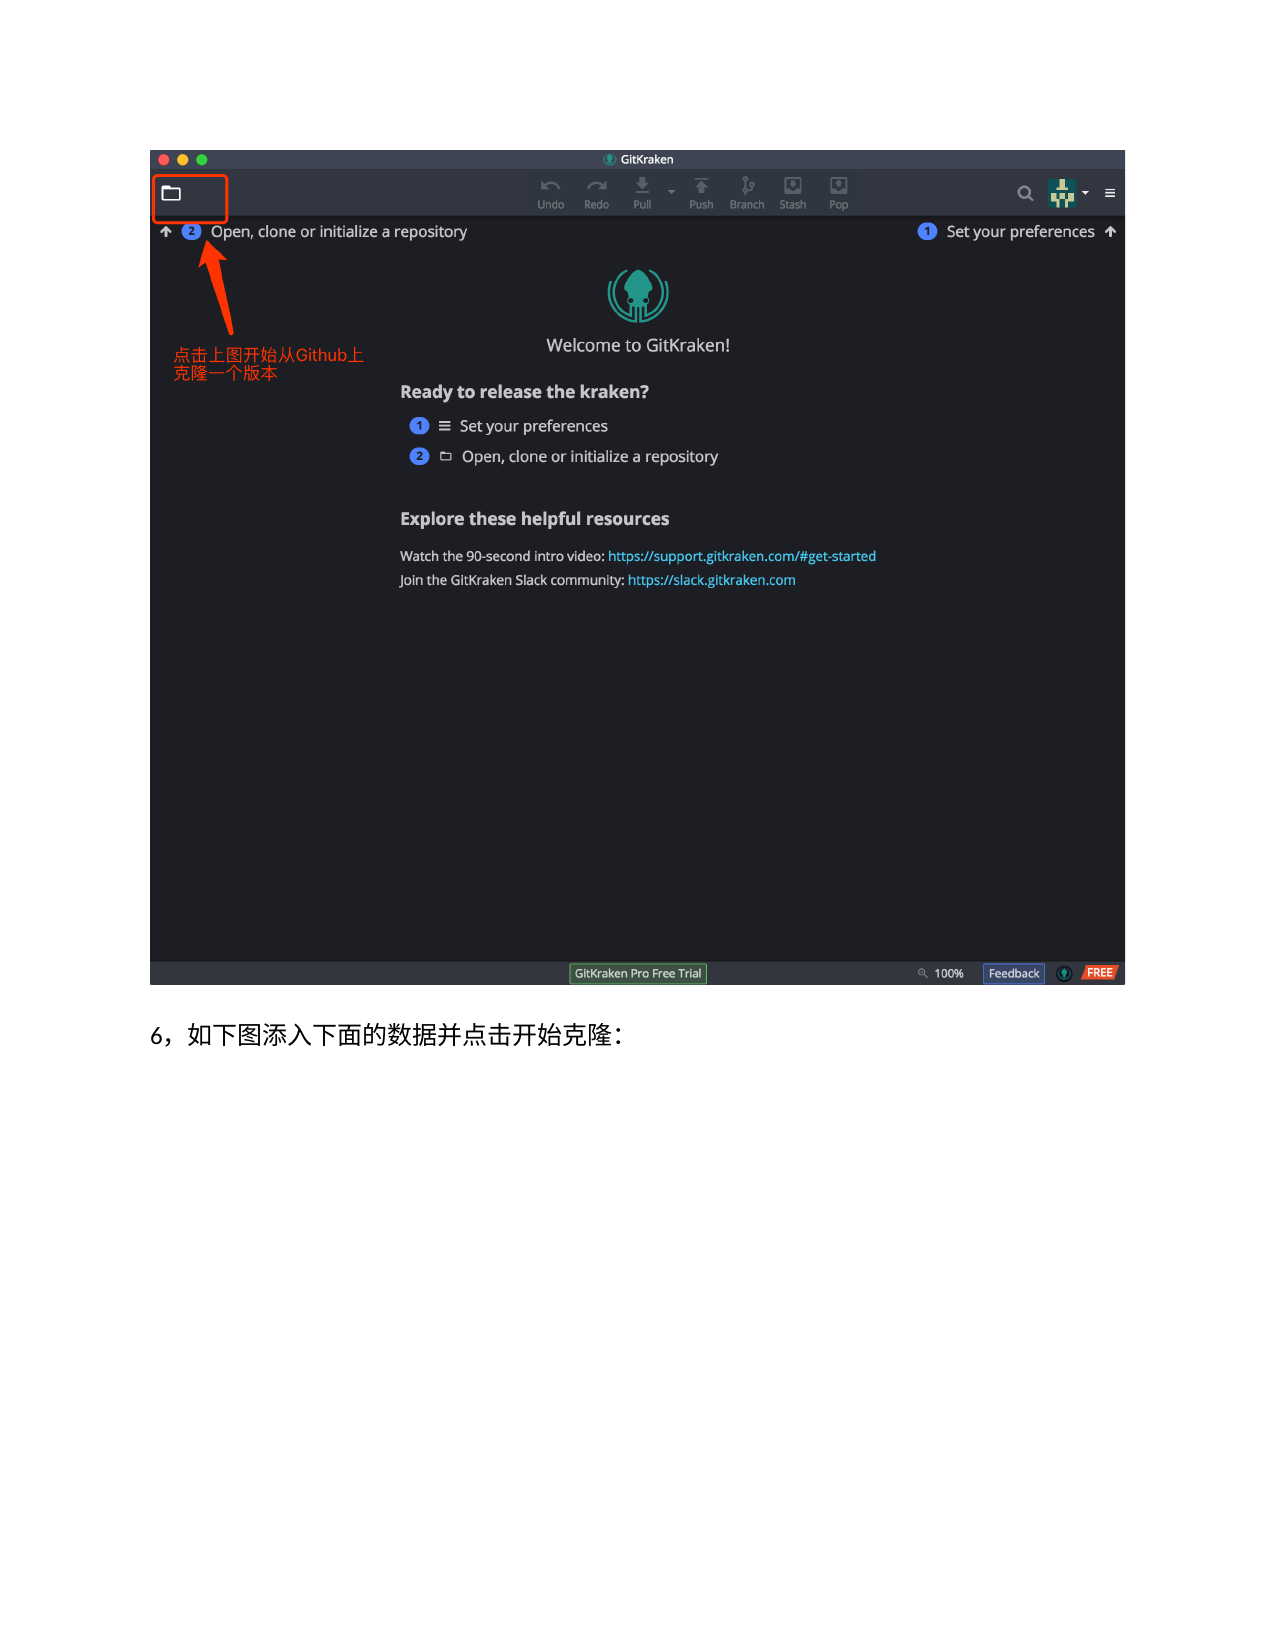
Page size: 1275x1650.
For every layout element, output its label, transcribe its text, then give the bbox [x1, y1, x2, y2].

text 6，如下图添入下面的数据并点击开始克隆： [150, 1016, 1125, 1052]
picture [150, 150, 1125, 985]
